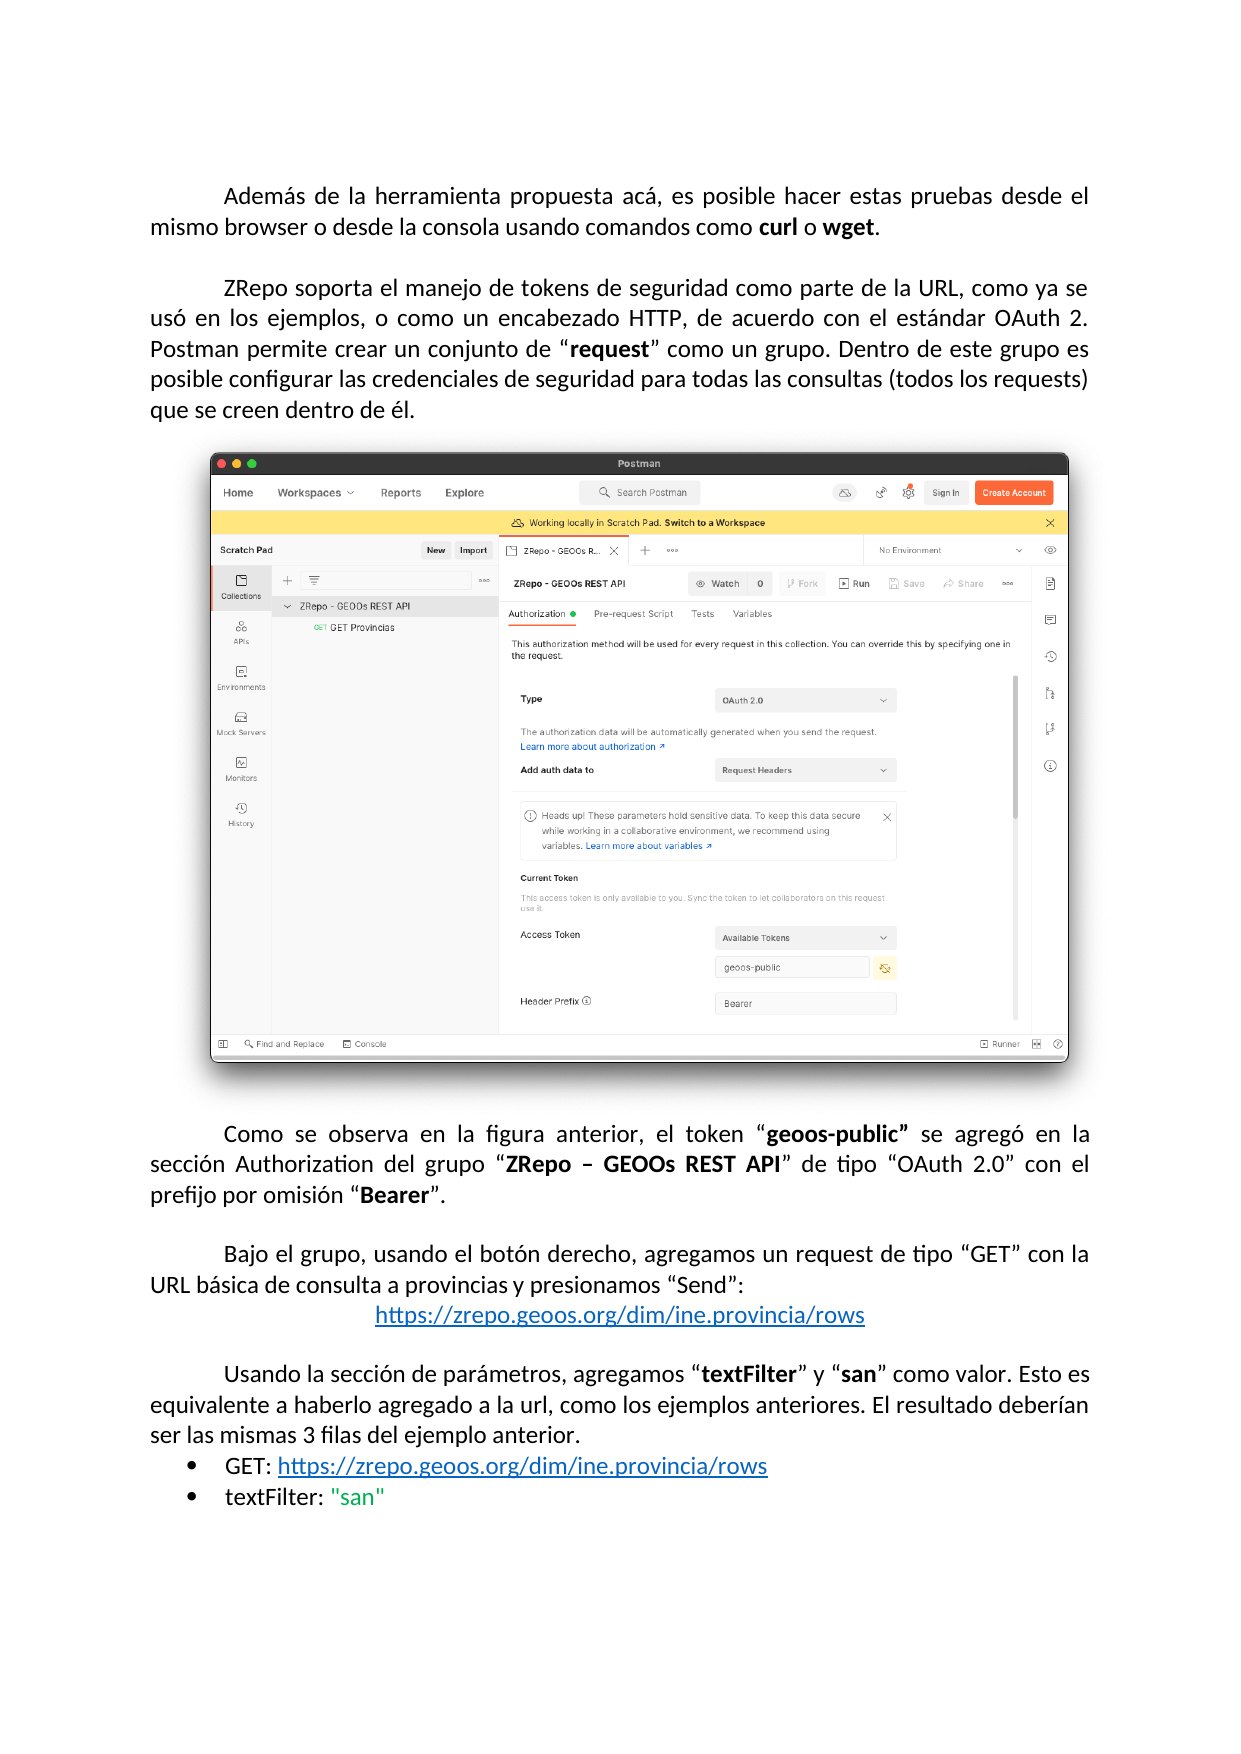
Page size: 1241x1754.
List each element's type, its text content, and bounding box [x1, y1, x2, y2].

text Bajo el grupo, usando el botón derecho, agregamos un request de tipo “GET” con la URL básica de consulta a provincias y presionamos “Send”: [150, 1238, 1090, 1299]
text Como se observa en la figura anterior, el token “geoos-public” se agregó en la sección Authorization del grupo “ZRepo – GEOOs REST API” de tipo “OAuth 2.0” con el prefijo por omisión “Bearer”. [150, 1118, 1090, 1209]
list textFilter: "san" [187, 1481, 1090, 1511]
text https://zrepo.geoos.org/dim/ine.provincia/rows [150, 1299, 1090, 1330]
text ZRepo soporta el manejo de tokens de seguridad como parte de la URL, como ya se usó en los ejemplos, o como un encabezado HTTP, de acuerdo con el estándar OAuth 2. Postman permite crear un conjunto de “request” como un grupo. Dentro de este grupo es posible configurar las credenciales de seguridad para todas las consultas (todos los requests) que se creen dentro de él. [150, 272, 1090, 425]
text Usando la sección de parámetros, agregamos “textFilter” y “san” como valor. Esto es equivalente a haberlo agregado a la url, como los ejemplos anteriores. El resultado deberían ser las mismas 3 filas del ejemplo anterior. [150, 1358, 1090, 1450]
text Además de la herramienta propuesta acá, es posible hacer estas pruebas desde el mismo browser o desde la consola usando comandos como curl o wget. [150, 181, 1090, 242]
list GET: https://zrepo.geoos.org/dim/ine.provincia/rows [187, 1450, 1090, 1481]
